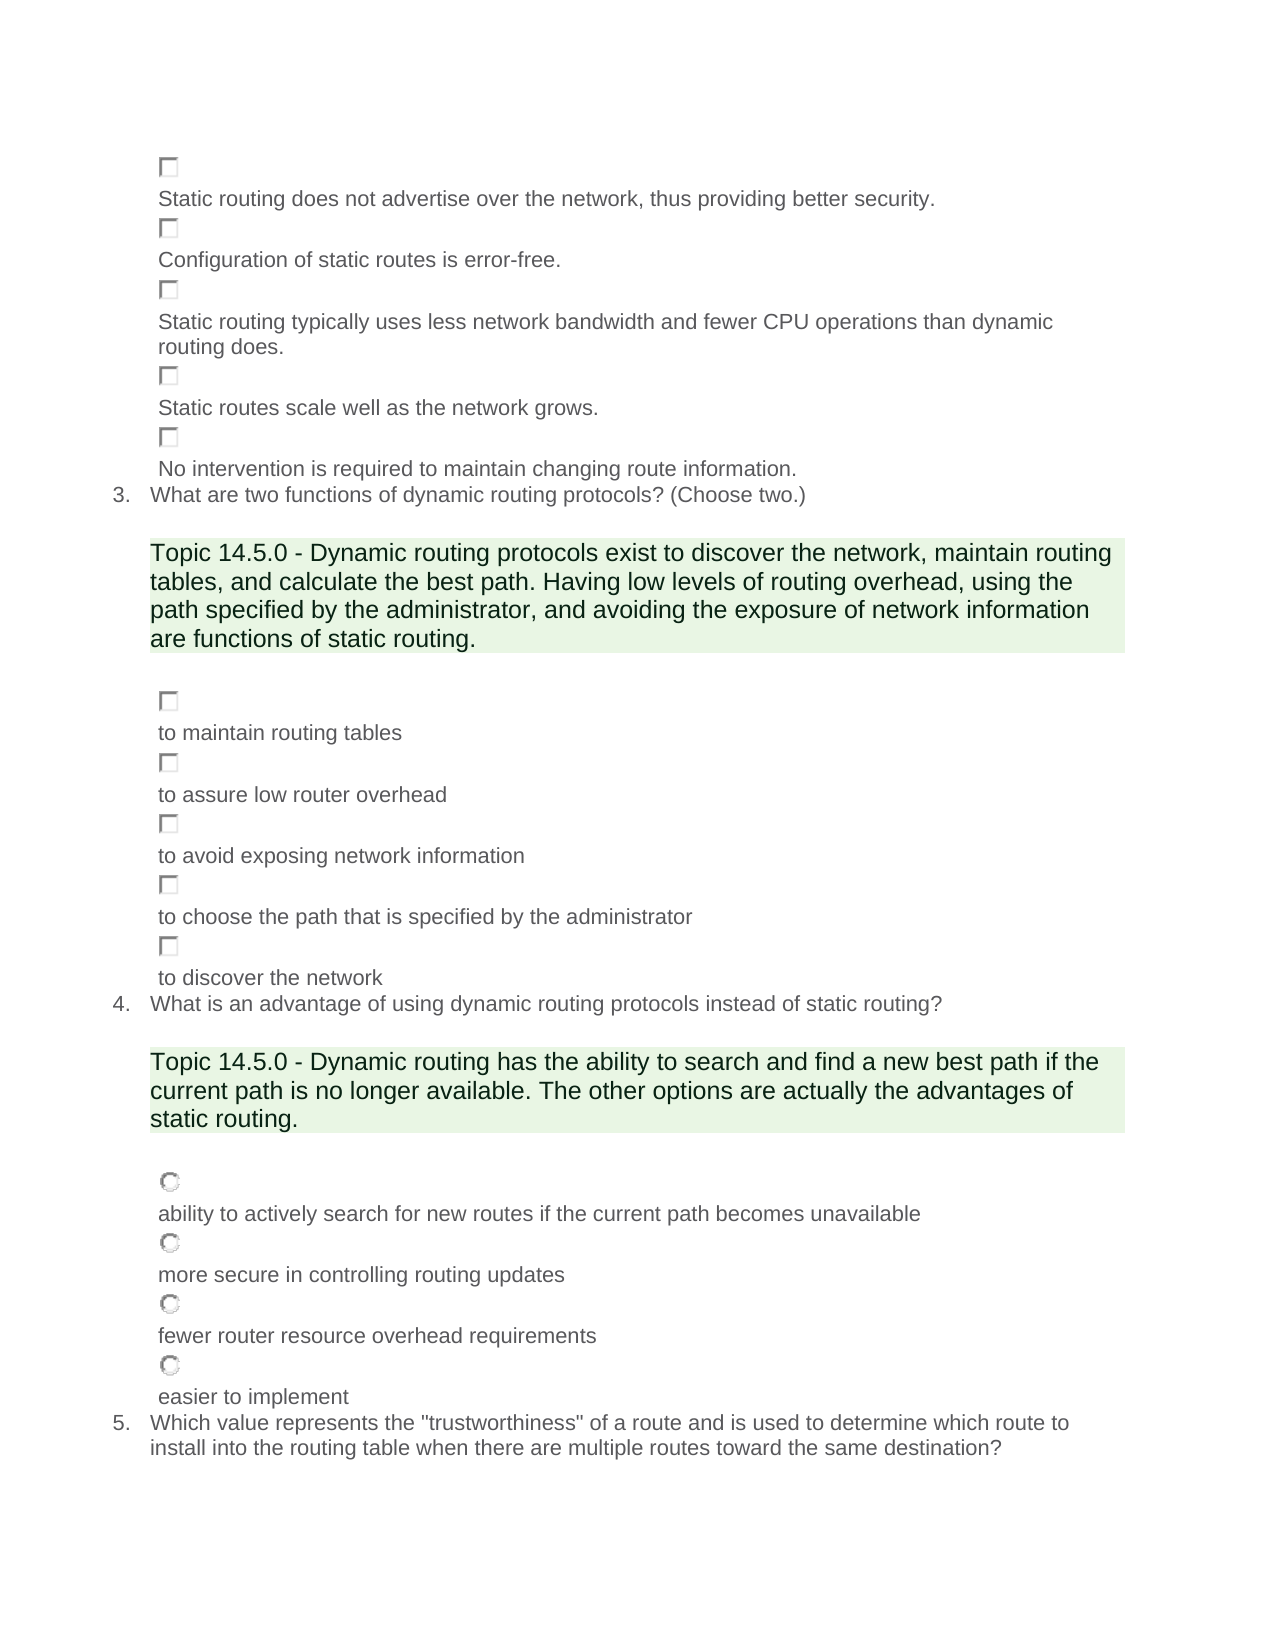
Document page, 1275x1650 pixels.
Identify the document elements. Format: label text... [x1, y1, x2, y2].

text fewer router resource overhead requirements [158, 1323, 1125, 1348]
list Which value represents the "trustworthiness" of a route and is used to determine which route to install into the routing table when there are multiple routes toward the same destination? [112, 1409, 1125, 1460]
text Configuration of static routes is error-free. [158, 247, 1125, 272]
list What are two functions of dynamic routing protocols? (Choose two.) [112, 481, 1125, 507]
text to choose the path that is specified by the administrator [158, 904, 1125, 929]
text to avoid exposing network information [158, 843, 1125, 868]
text to maintain routing tables [158, 720, 1125, 745]
text to discover the network [158, 965, 1125, 990]
text Static routes scale well as the network grows. [158, 395, 1125, 420]
text Topic 14.5.0 - Dynamic routing protocols exist to discover the network, maintain routing tables, and calculate the best path. Having low levels of routing overhead, using the path specified by the administrator, and avoiding the exposure of network information are functions of static routing. [150, 538, 1125, 653]
text Static routing does not advertise over the network, thus providing better security. [158, 186, 1125, 211]
text ability to actively search for new routes if the current path becomes unavailable​ [158, 1200, 1125, 1226]
text to assure low router overhead [158, 781, 1125, 807]
text more secure in controlling routing updates [158, 1262, 1125, 1287]
text Topic 14.5.0 - Dynamic routing has the ability to search and find a new best path if the current path is no longer available. The other options are actually the advantages of static routing. [150, 1047, 1125, 1133]
text easier to implement [158, 1384, 1125, 1409]
text No intervention is required to maintain changing route information. [158, 456, 1125, 481]
text Static routing typically uses less network bandwidth and fewer CPU operations than dynamic routing does. [158, 308, 1125, 359]
list What is an advantage of using dynamic routing protocols instead of static routing? [112, 990, 1125, 1016]
